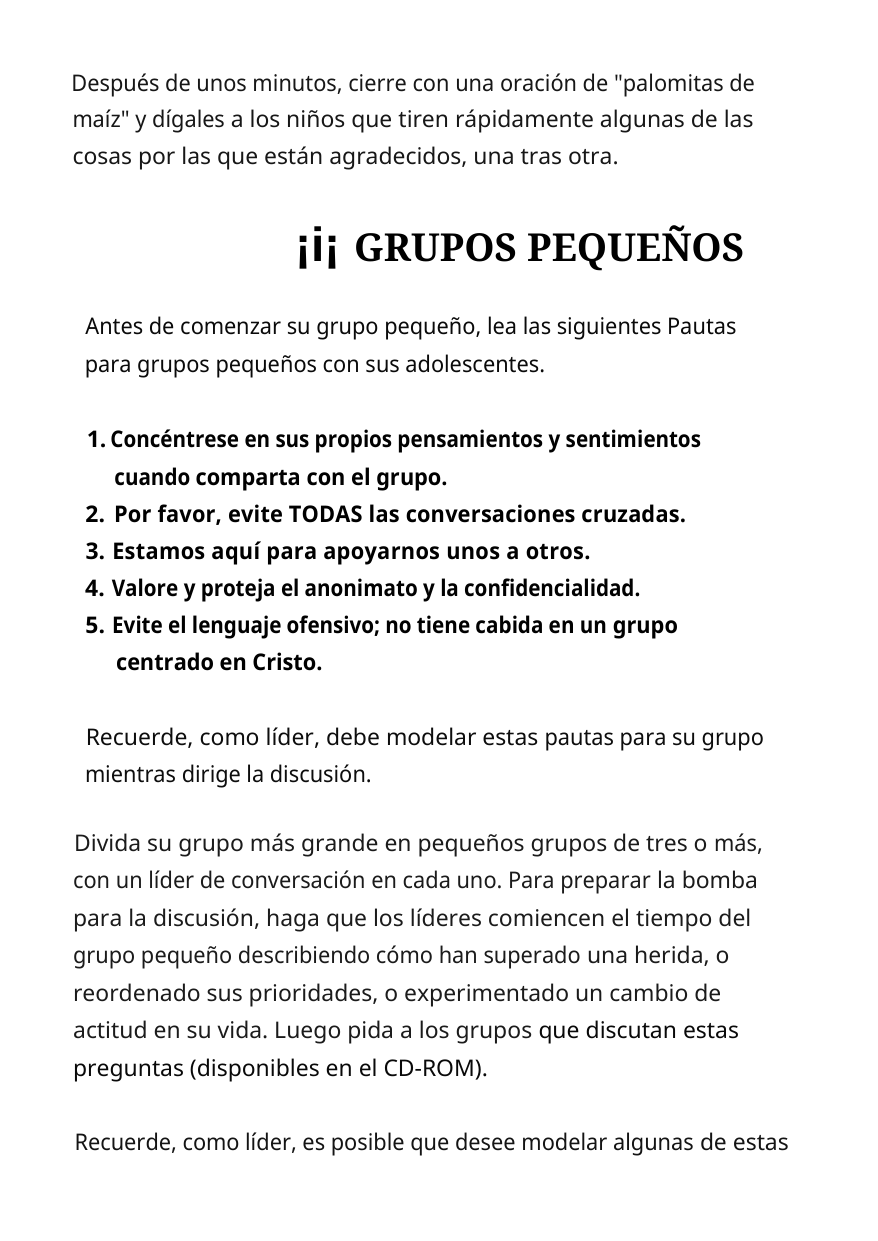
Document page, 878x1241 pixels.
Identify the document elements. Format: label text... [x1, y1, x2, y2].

list Evite el lenguaje ofensivo; no tiene cabida en un grupo centrado en Cristo. [85, 609, 746, 677]
list Por favor, evite TODAS las conversaciones cruzadas. [85, 498, 818, 530]
list Concéntrese en sus propios pensamientos y sentimientos cuando comparta con el grupo. [87, 423, 763, 492]
text Después de unos minutos, cierre con una oración de "palomitas de maíz" y dígales a los niños que tiren rápidamente algunas de las cosas por las que están agradecidos, una tras otra. [71, 66, 798, 171]
list Estamos aquí para apoyarnos unos a otros. [85, 535, 818, 566]
text Antes de comenzar su grupo pequeño, lea las siguientes Pautas para grupos pequeños con sus adolescentes. [84, 310, 782, 379]
text ¡i¡ GRUPOS PEQUEÑOS [295, 216, 818, 272]
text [74, 1126, 793, 1157]
list Valore y proteja el anonimato y la confidencialidad. [85, 572, 818, 603]
text Recuerde, como líder, debe modelar estas pautas para su grupo mientras dirige la discusión. [85, 721, 782, 789]
text Divida su grupo más grande en pequeños grupos de tres o más, con un líder de conversación en cada uno. Para preparar la bomba para la discusión, haga que los líderes comiencen el tiempo del grupo pequeño describiendo cómo han superado una herida, o reordenado sus prioridades, o experimentado un cambio de actitud en su vida. Luego pida a los grupos que discutan estas preguntas (disponibles en el CD-ROM). [73, 827, 798, 1083]
